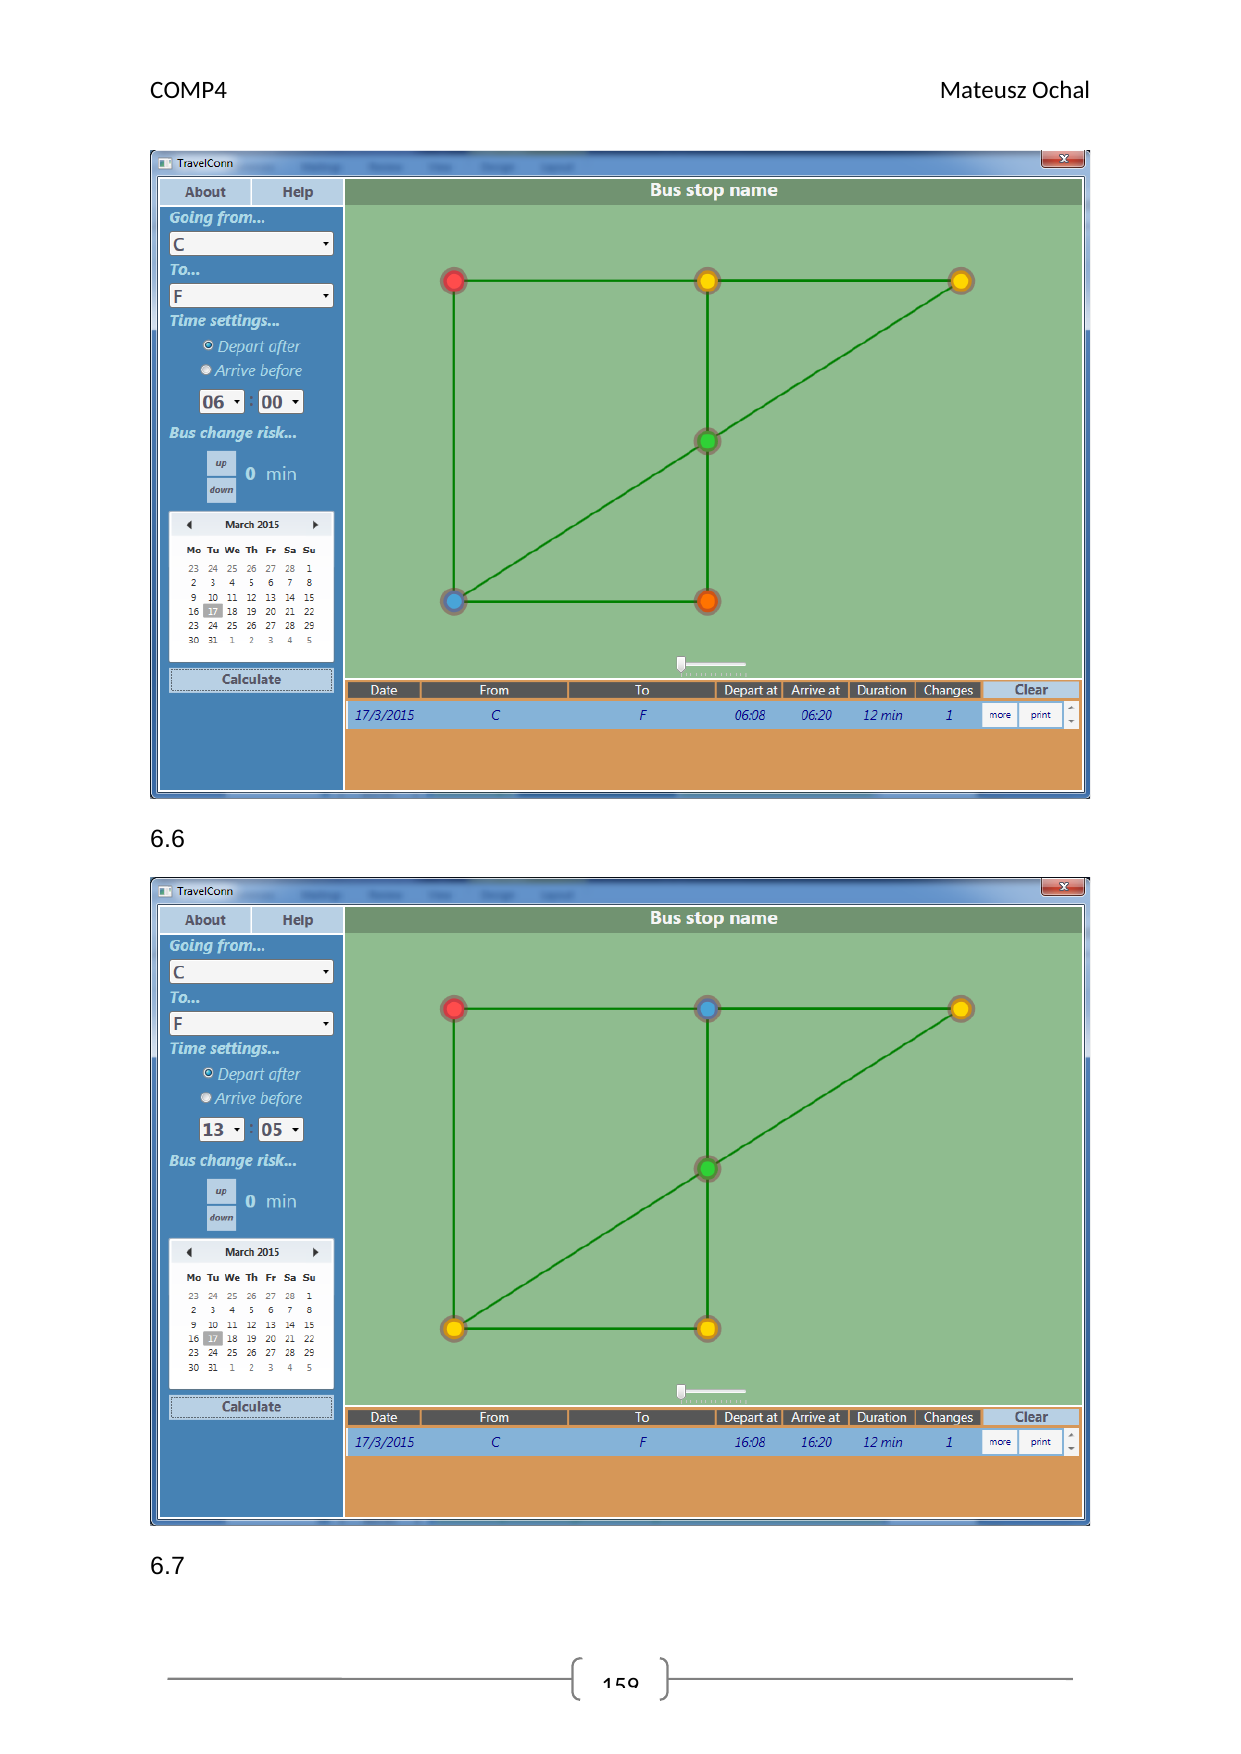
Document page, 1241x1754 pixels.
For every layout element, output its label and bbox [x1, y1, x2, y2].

picture [150, 877, 1091, 1526]
picture [150, 150, 1091, 799]
